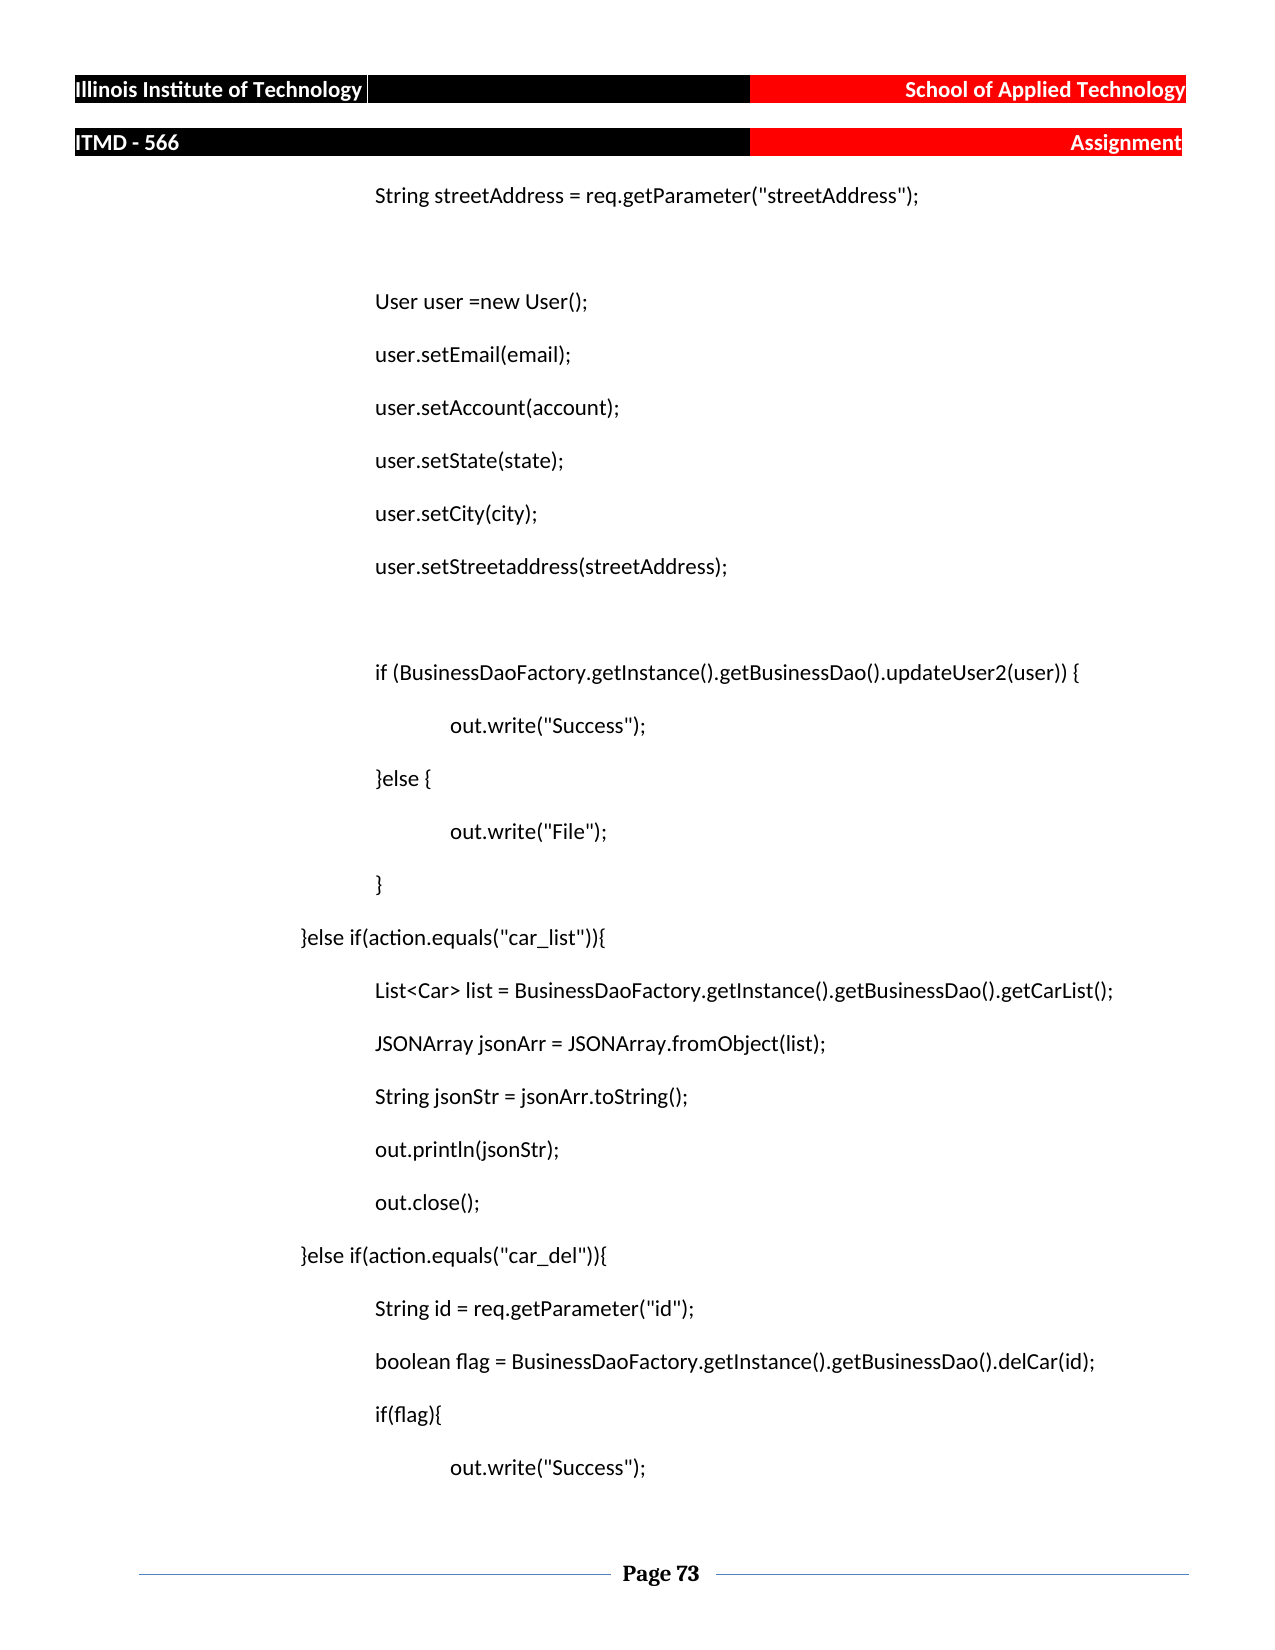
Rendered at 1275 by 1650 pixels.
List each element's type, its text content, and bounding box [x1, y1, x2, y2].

text out.close(); [150, 1188, 1200, 1216]
text User user =new User(); [150, 287, 1200, 315]
text }else if(action.equals("car_list")){ [150, 923, 1200, 951]
text out.write("Success"); [150, 1453, 1200, 1481]
text out.write("File"); [150, 817, 1200, 845]
text }else if(action.equals("car_del")){ [150, 1241, 1200, 1269]
text } [150, 870, 1200, 898]
text String id = req.getParameter("id"); [150, 1294, 1200, 1322]
text user.setEmail(email); [150, 340, 1200, 368]
text String streetAddress = req.getParameter("streetAddress"); [150, 181, 1200, 209]
text boolean flag = BusinessDaoFactory.getInstance().getBusinessDao().delCar(id); [150, 1347, 1200, 1375]
text out.println(jsonStr); [150, 1135, 1200, 1163]
text user.setCity(city); [150, 499, 1200, 527]
text if(flag){ [150, 1400, 1200, 1428]
text JSONArray jsonArr = JSONArray.fromObject(list); [150, 1029, 1200, 1057]
text }else { [150, 764, 1200, 792]
text user.setState(state); [150, 446, 1200, 474]
text user.setAccount(account); [150, 393, 1200, 421]
text user.setStreetaddress(streetAddress); [150, 552, 1200, 580]
text if (BusinessDaoFactory.getInstance().getBusinessDao().updateUser2(user)) { [150, 658, 1200, 686]
text List<Car> list = BusinessDaoFactory.getInstance().getBusinessDao().getCarList(); [150, 976, 1200, 1004]
text String jsonStr = jsonArr.toString(); [150, 1082, 1200, 1110]
text out.write("Success"); [150, 711, 1200, 739]
